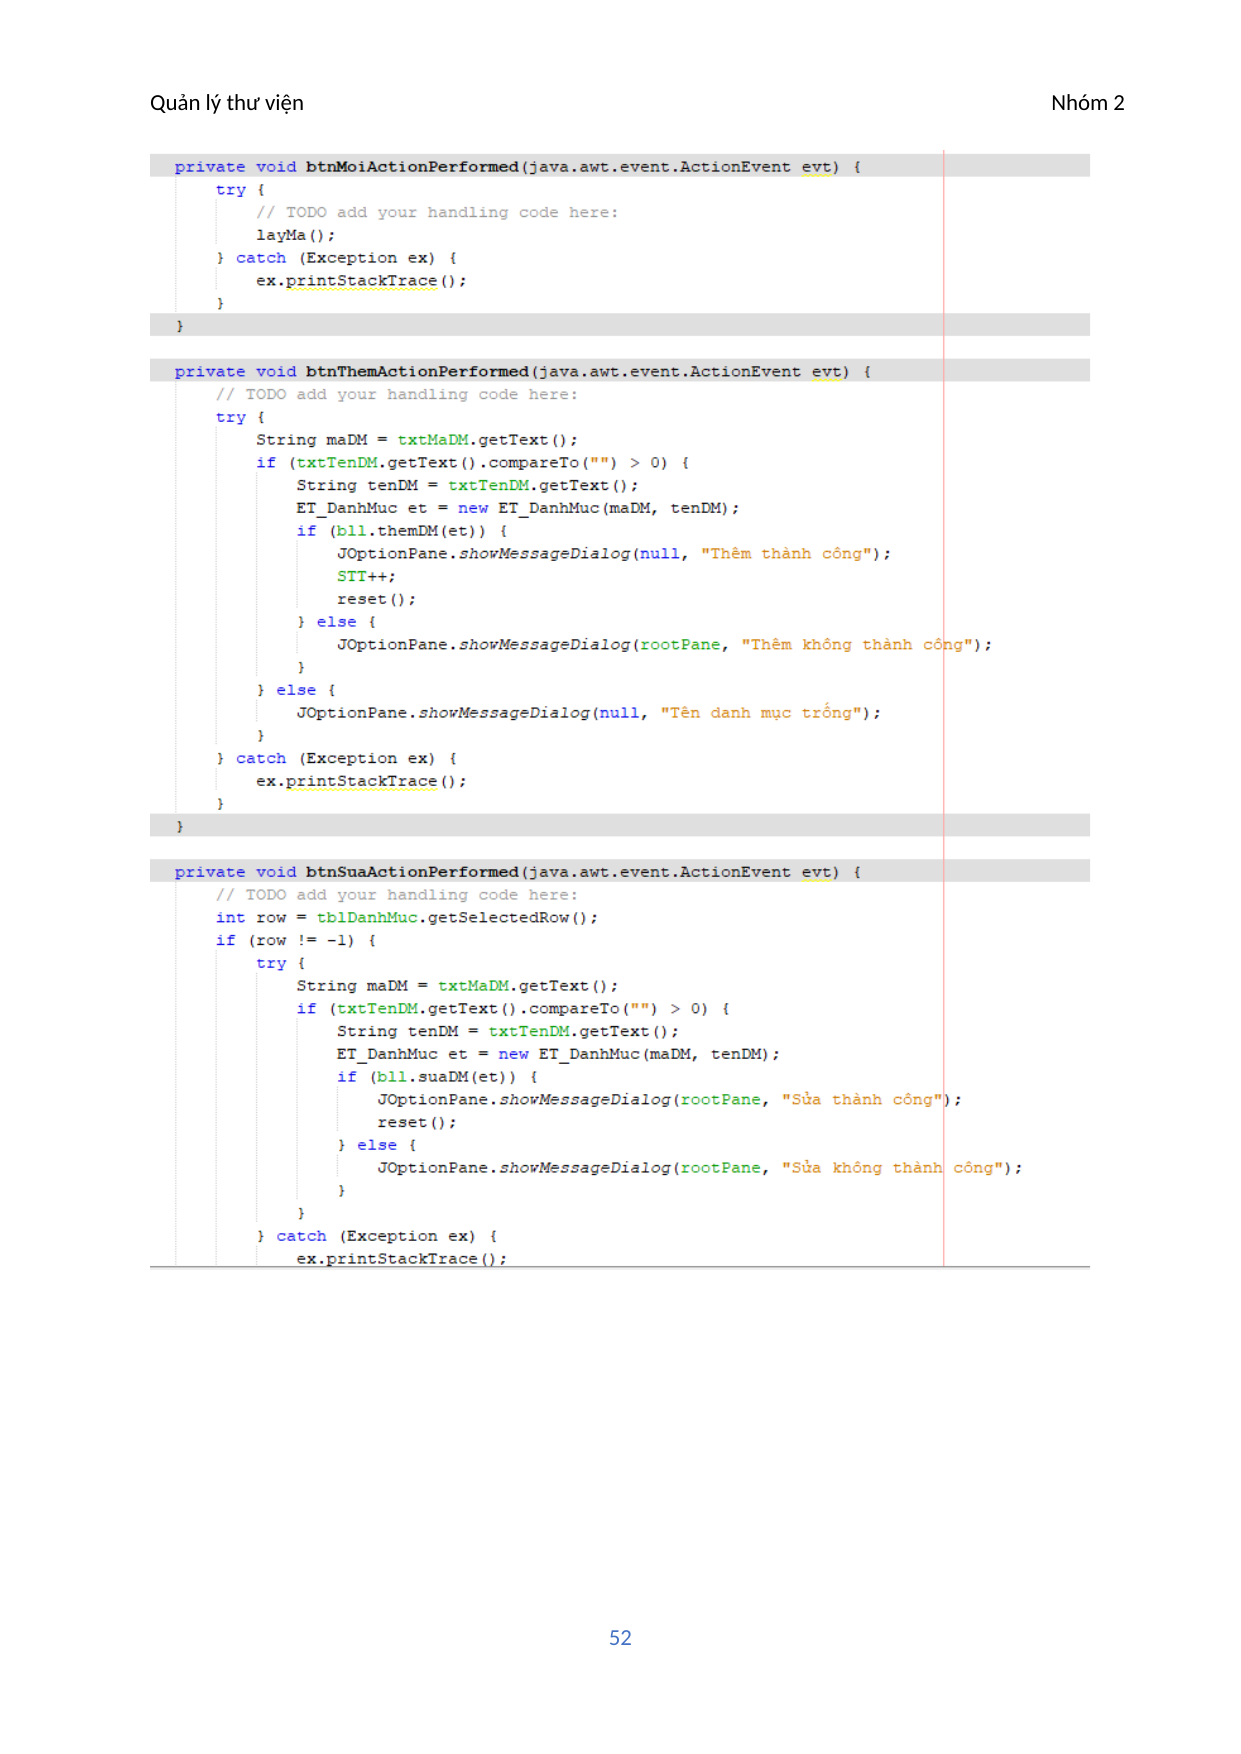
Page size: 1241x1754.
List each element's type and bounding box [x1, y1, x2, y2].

picture [150, 150, 1091, 1270]
